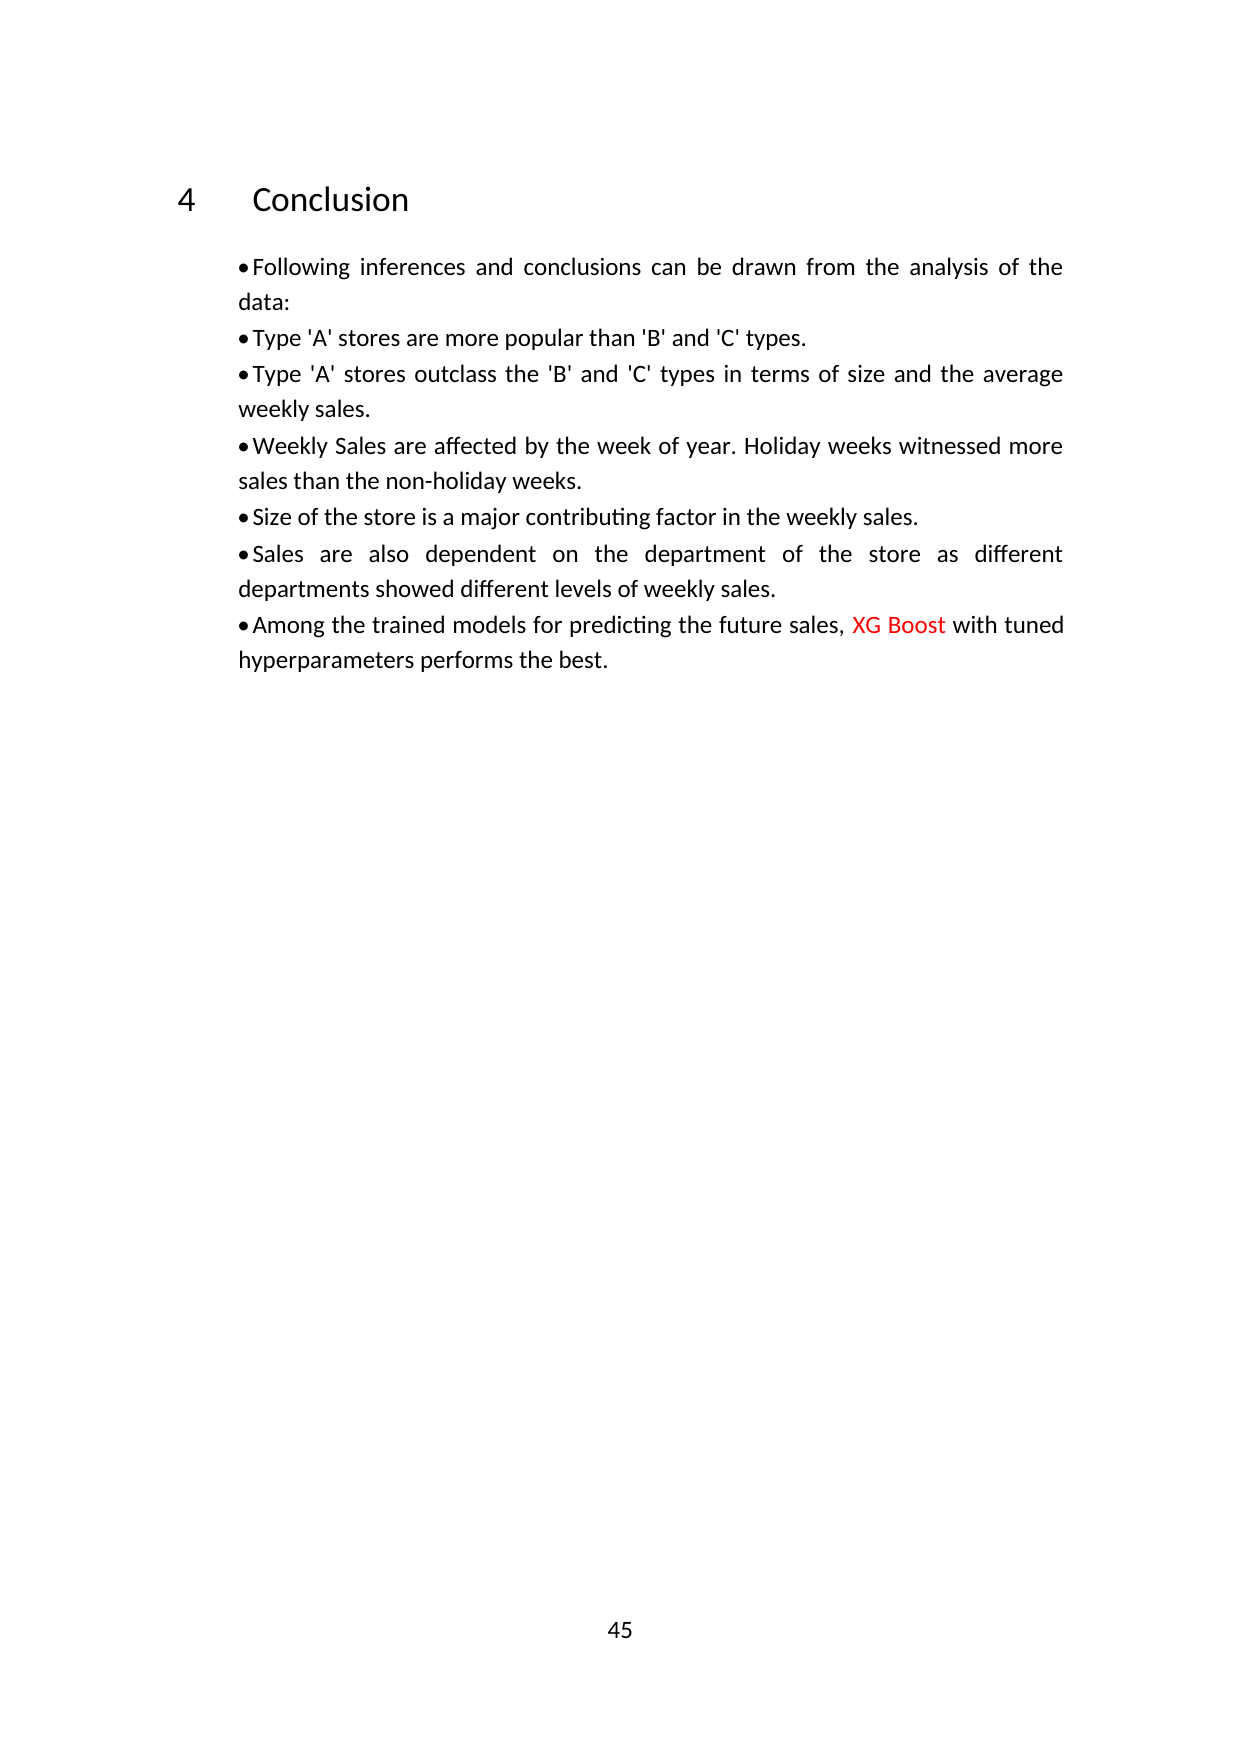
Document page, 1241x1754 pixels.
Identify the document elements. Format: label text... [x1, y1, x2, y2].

list Among the trained models for predicting the future sales, XG Boost with tuned hyperparameters performs the best. [237, 609, 1065, 674]
list Size of the store is a major contributing factor in the weekly sales. [237, 501, 1065, 532]
list Weekly Sales are affected by the week of year. Holiday weeks witnessed more sales than the non-holiday weeks. [237, 430, 1065, 496]
list Type 'A' stores are more popular than 'B' and 'C' types. [237, 322, 1065, 353]
list Following inferences and conclusions can be drawn from the analysis of the data: [237, 251, 1065, 316]
text 4 Conclusion [177, 177, 1118, 251]
list Type 'A' stores outclass the 'B' and 'C' types in terms of size and the average weekly sales. [237, 359, 1065, 424]
list Sales are also dependent on the department of the store as different departments showed different levels of weekly sales. [237, 538, 1065, 603]
